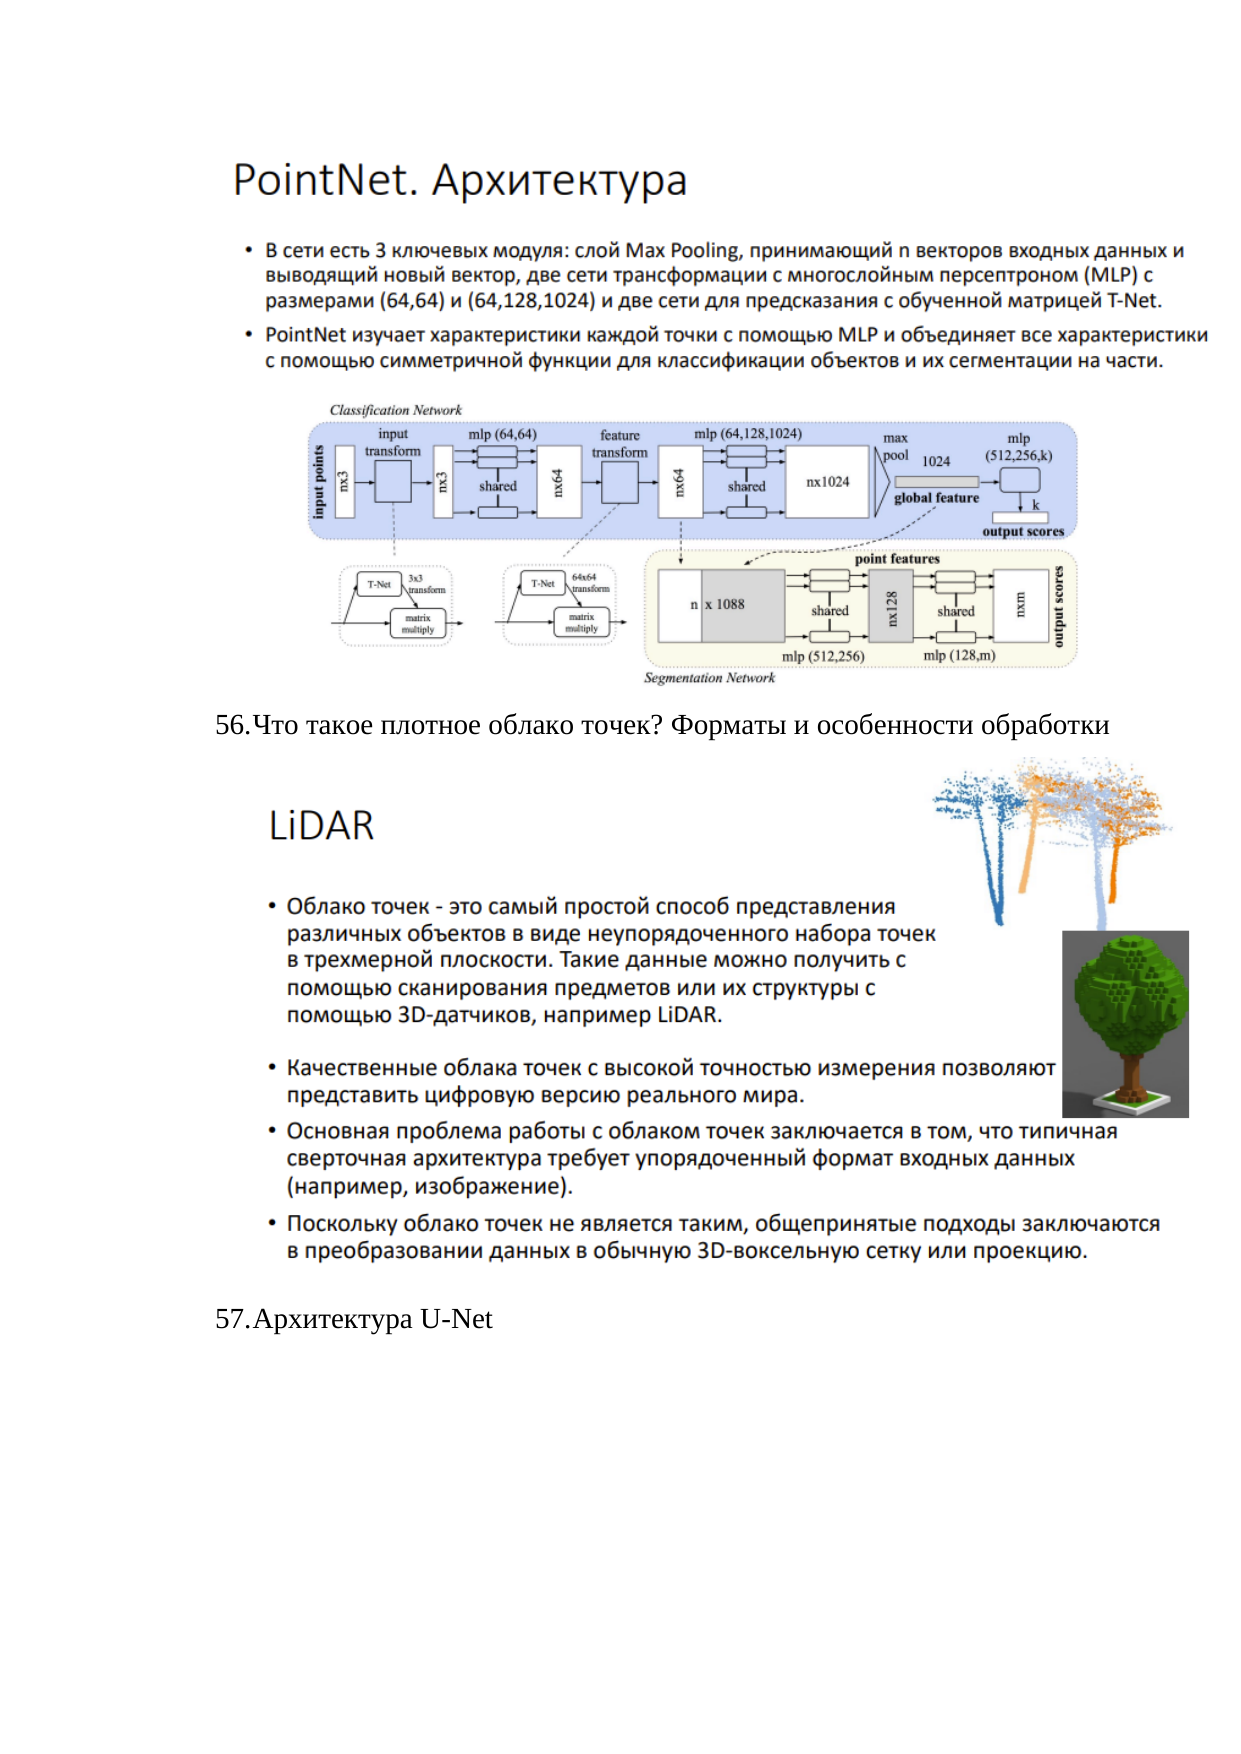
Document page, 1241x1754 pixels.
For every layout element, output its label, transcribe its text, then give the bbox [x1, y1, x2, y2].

picture [214, 118, 1223, 691]
list Архитектура U-Net [215, 1301, 1152, 1334]
list Что такое плотное облако точек? Форматы и особенности обработки [215, 707, 1152, 741]
picture [214, 757, 1190, 1284]
